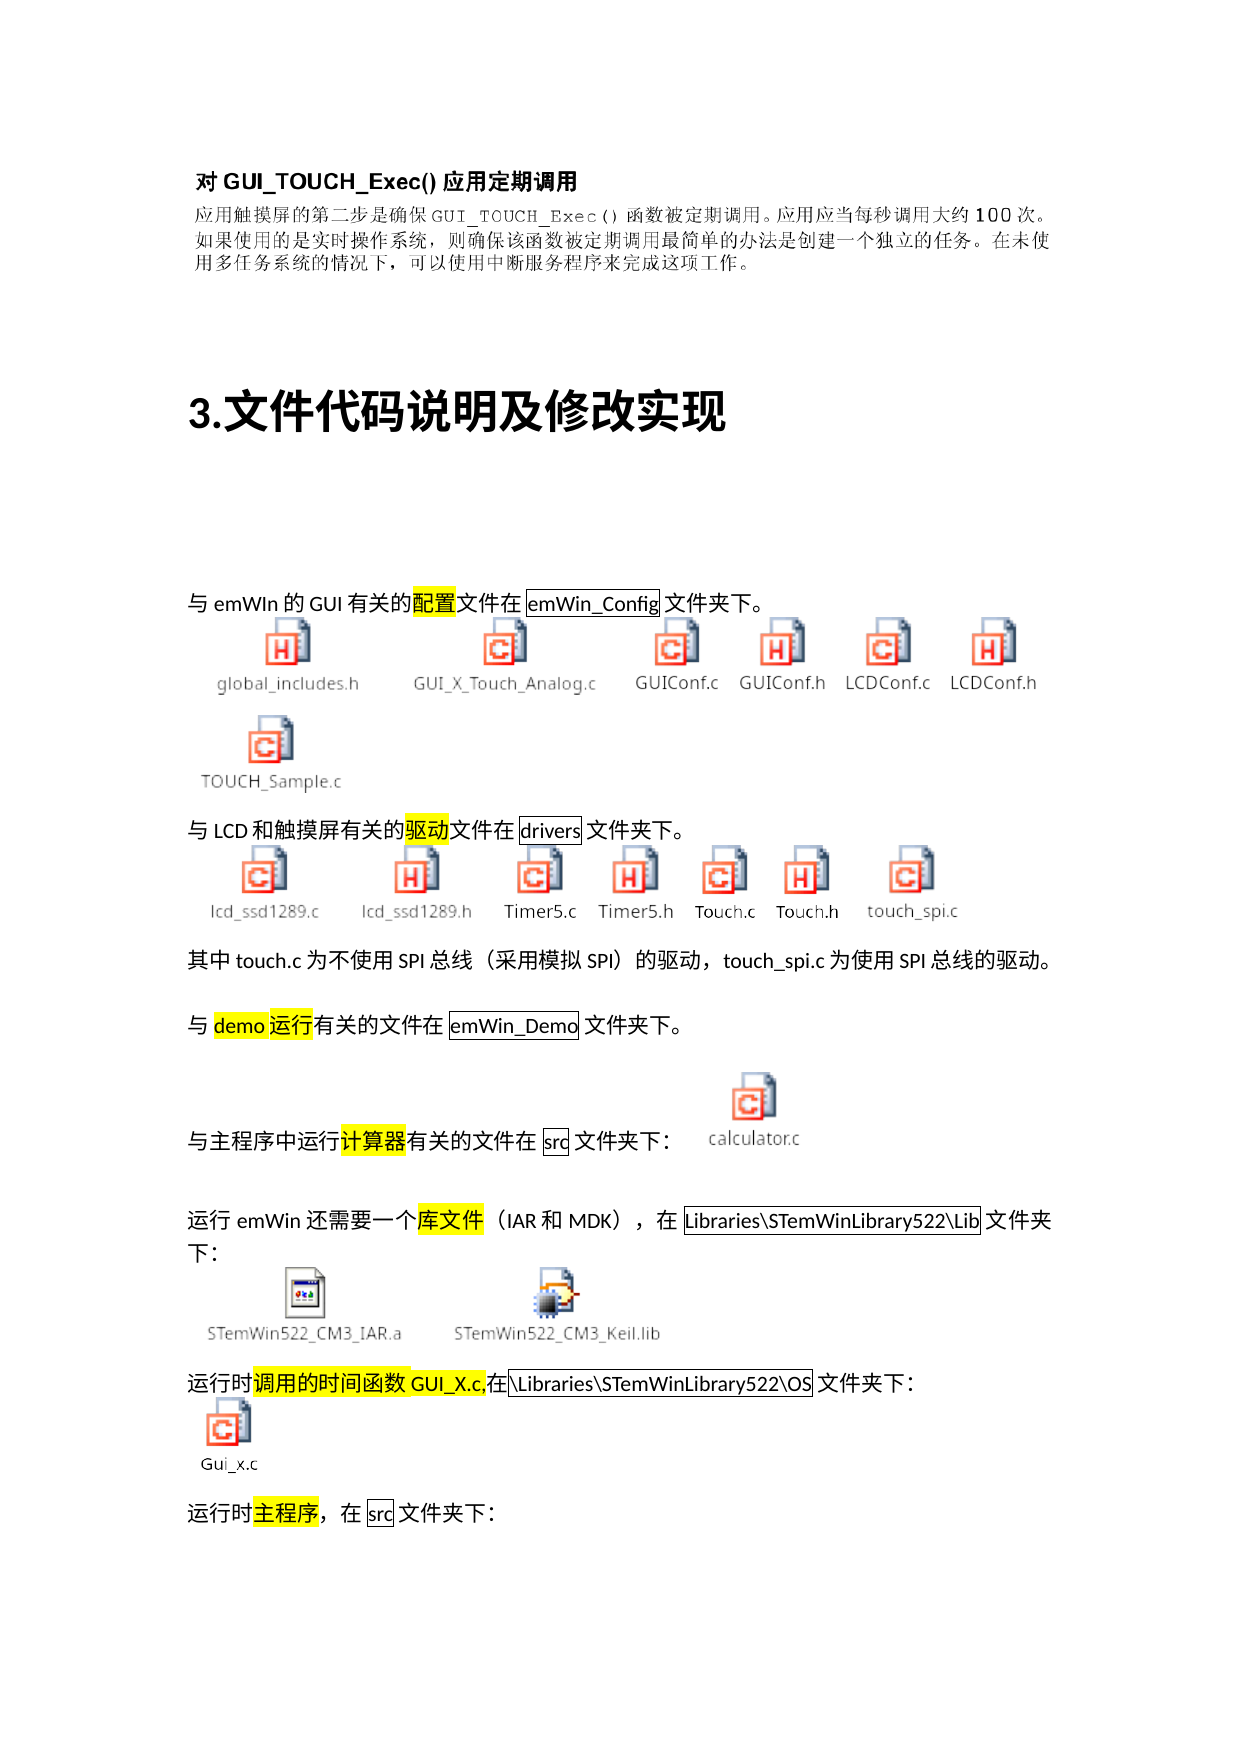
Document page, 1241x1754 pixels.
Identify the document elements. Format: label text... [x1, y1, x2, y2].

text 其中touch.c 为不使用SPI总线（采用模拟SPI）的驱动，touch_spi.c为使用SPI总线的驱动。 [187, 943, 1053, 975]
text 与demo运行有关的文件在emWin_Demo文件夹下。 [187, 1008, 270, 1040]
text 与LCD和触摸屏有关的驱动文件在drivers文件夹下。 [449, 813, 1053, 845]
subtitle 3.文件代码说明及修改实现 [187, 360, 1053, 457]
text 与emWIn的GUI有关的配置文件在emWin_Config文件夹下。 [187, 585, 1053, 618]
text 运行emWin还需要一个库文件（IAR和MDK），在Libraries\STemWinLibrary522\Lib文件夹下： [187, 1203, 1053, 1268]
text 运行时主程序，在src文件夹下： [187, 1495, 1053, 1528]
text 与demo运行有关的文件在emWin_Demo文件夹下。 [313, 1008, 1053, 1040]
text 运行时调用的时间函数GUI_X.c,在\Libraries\STemWinLibrary522\OS文件夹下： [187, 1365, 1053, 1398]
picture [187, 162, 1053, 283]
text 与LCD和触摸屏有关的驱动文件在drivers文件夹下。 [187, 813, 405, 845]
text 与主程序中运行计算器有关的文件在 src文件夹下： [187, 1073, 1053, 1170]
